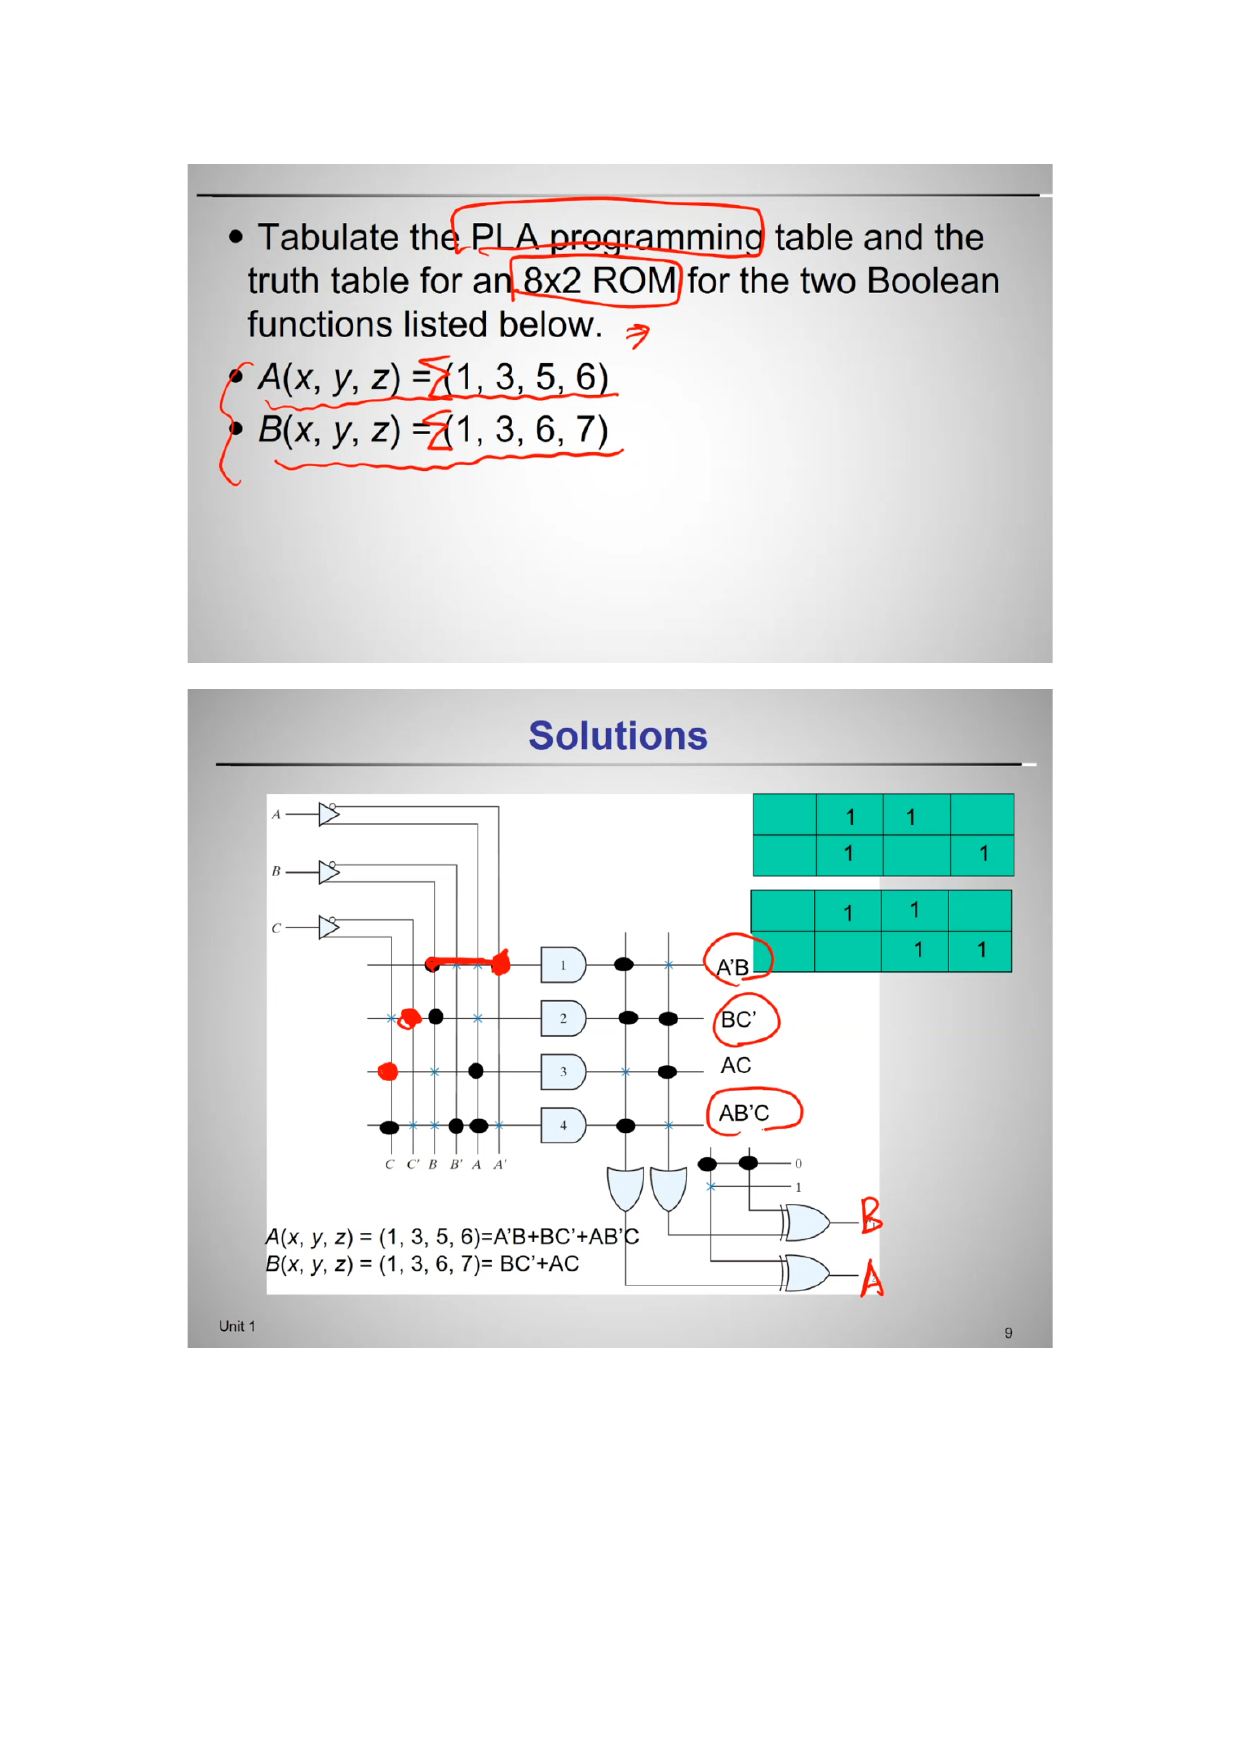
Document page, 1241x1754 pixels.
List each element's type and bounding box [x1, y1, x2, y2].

picture [187, 689, 1053, 1348]
picture [187, 164, 1053, 663]
